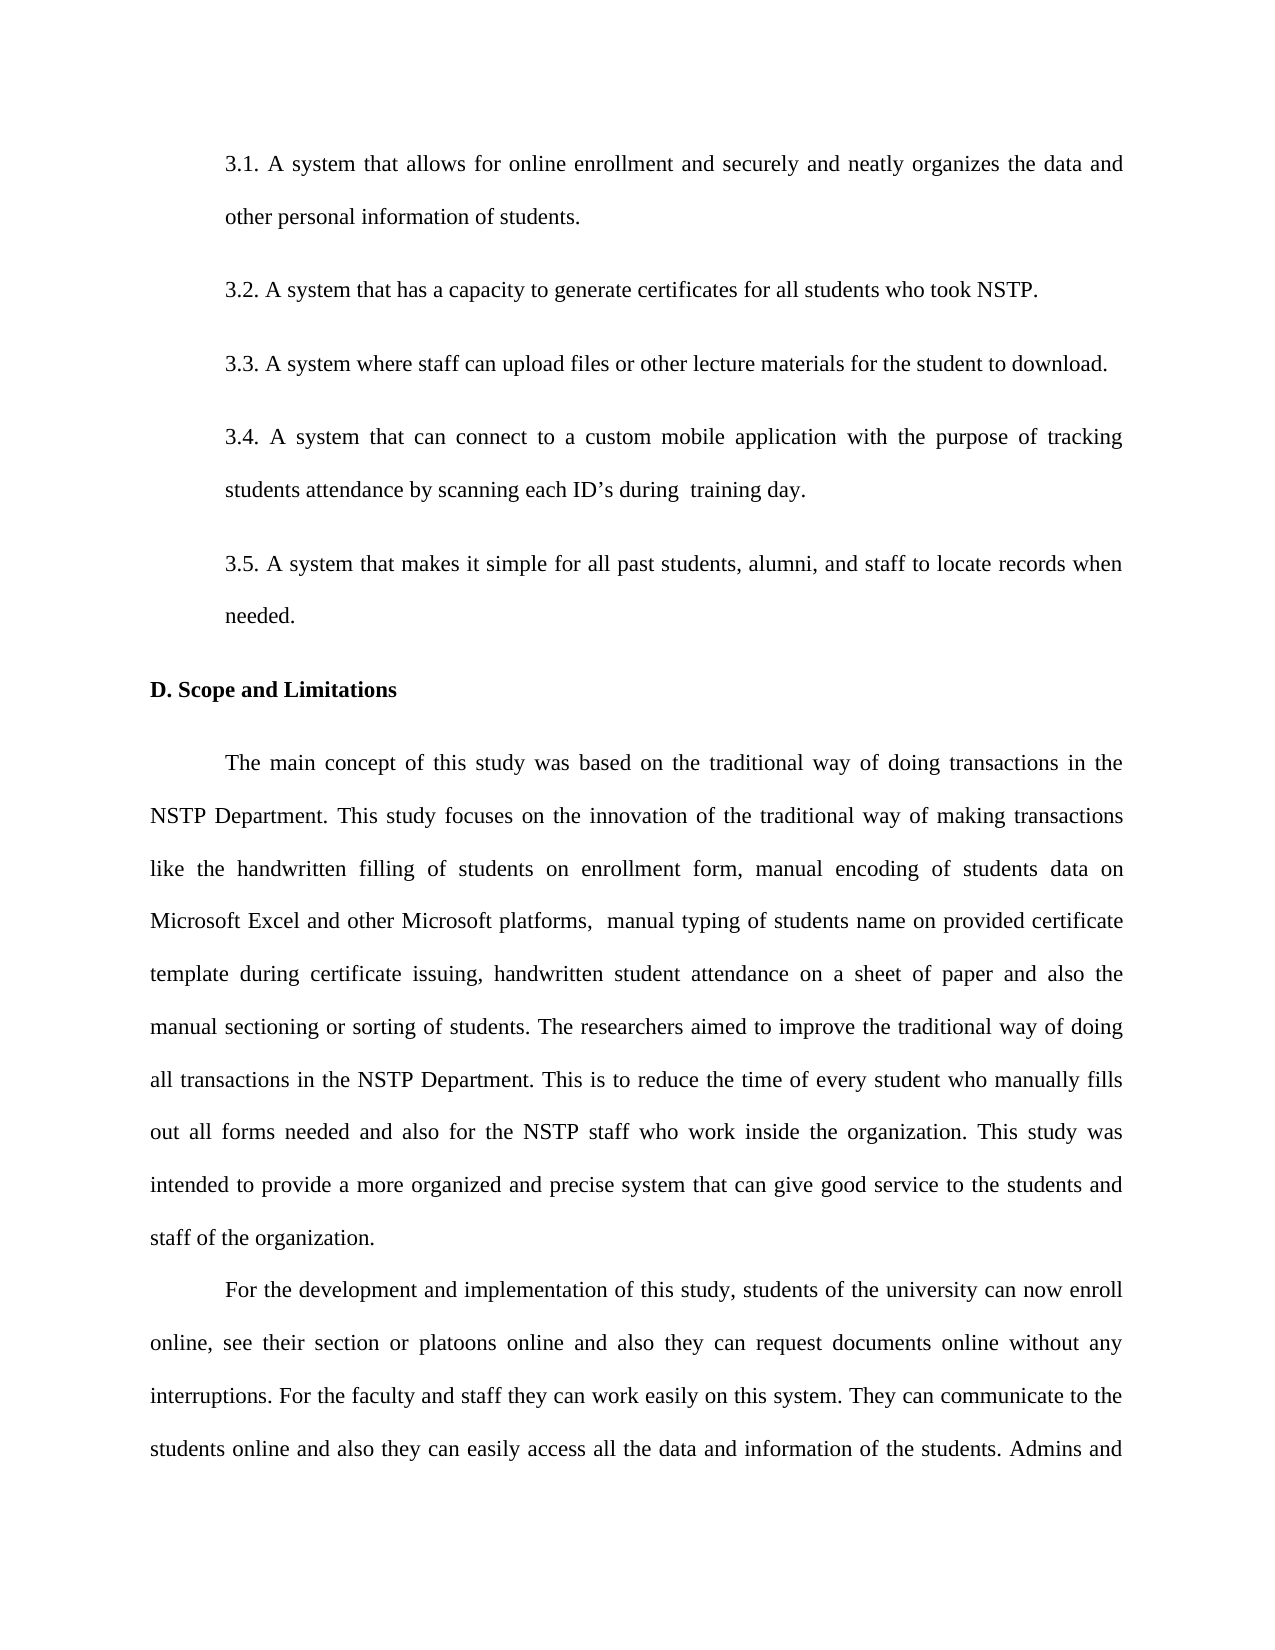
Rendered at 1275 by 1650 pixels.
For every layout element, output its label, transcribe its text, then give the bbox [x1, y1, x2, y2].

text The main concept of this study was based on the traditional way of doing transactions in the NSTP Department. This study focuses on the innovation of the traditional way of making transactions like the handwritten filling of students on enrollment form, manual encoding of students data on Microsoft Excel and other Microsoft platforms, manual typing of students name on provided certificate template during certificate issuing, handwritten student attendance on a sheet of paper and also the manual sectioning or sorting of students. The researchers aimed to improve the traditional way of doing all transactions in the NSTP Department. This is to reduce the time of every student who manually fills out all forms needed and also for the NSTP staff who work inside the organization. This study was intended to provide a more organized and precise system that can give good service to the students and staff of the organization. [150, 749, 1125, 1250]
text 3.2. A system that has a capacity to generate certificates for all students who took NSTP. [225, 276, 1125, 303]
text 3.3. A system where staff can upload files or other lecture materials for the student to download. [225, 350, 1125, 376]
text 3.1. A system that allows for online enrollment and securely and neatly organizes the data and other personal information of students. [225, 150, 1125, 229]
text D. Scope and Limitations [150, 676, 1125, 702]
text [150, 1276, 1125, 1461]
text 3.5. A system that makes it simple for all past students, alumni, and staff to locate records when needed. [225, 549, 1125, 629]
text 3.4. A system that can connect to a custom mobile application with the purpose of tracking students attendance by scanning each ID’s during training day. [225, 423, 1125, 502]
